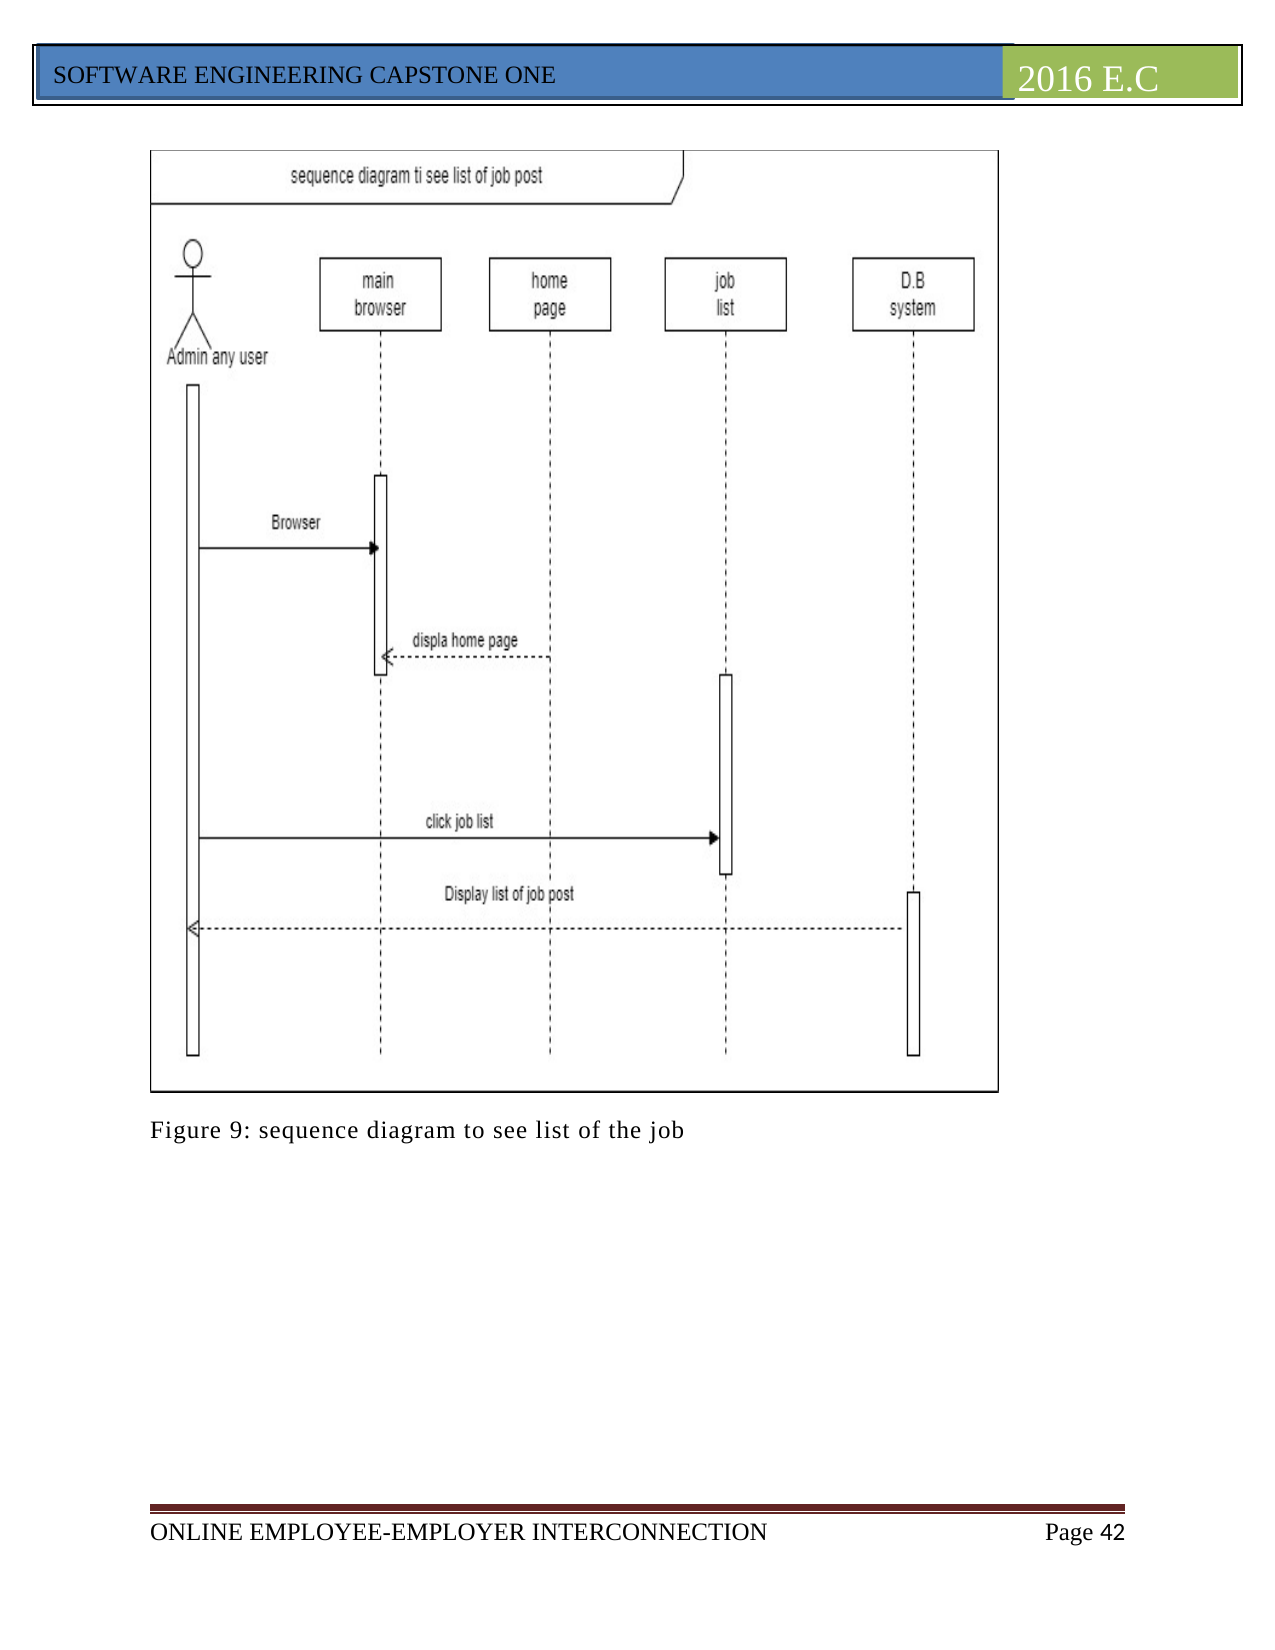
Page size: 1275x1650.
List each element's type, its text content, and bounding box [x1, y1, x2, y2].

text Figure 9: sequence diagram to see list of the job [150, 1115, 1125, 1144]
picture [150, 150, 999, 1093]
